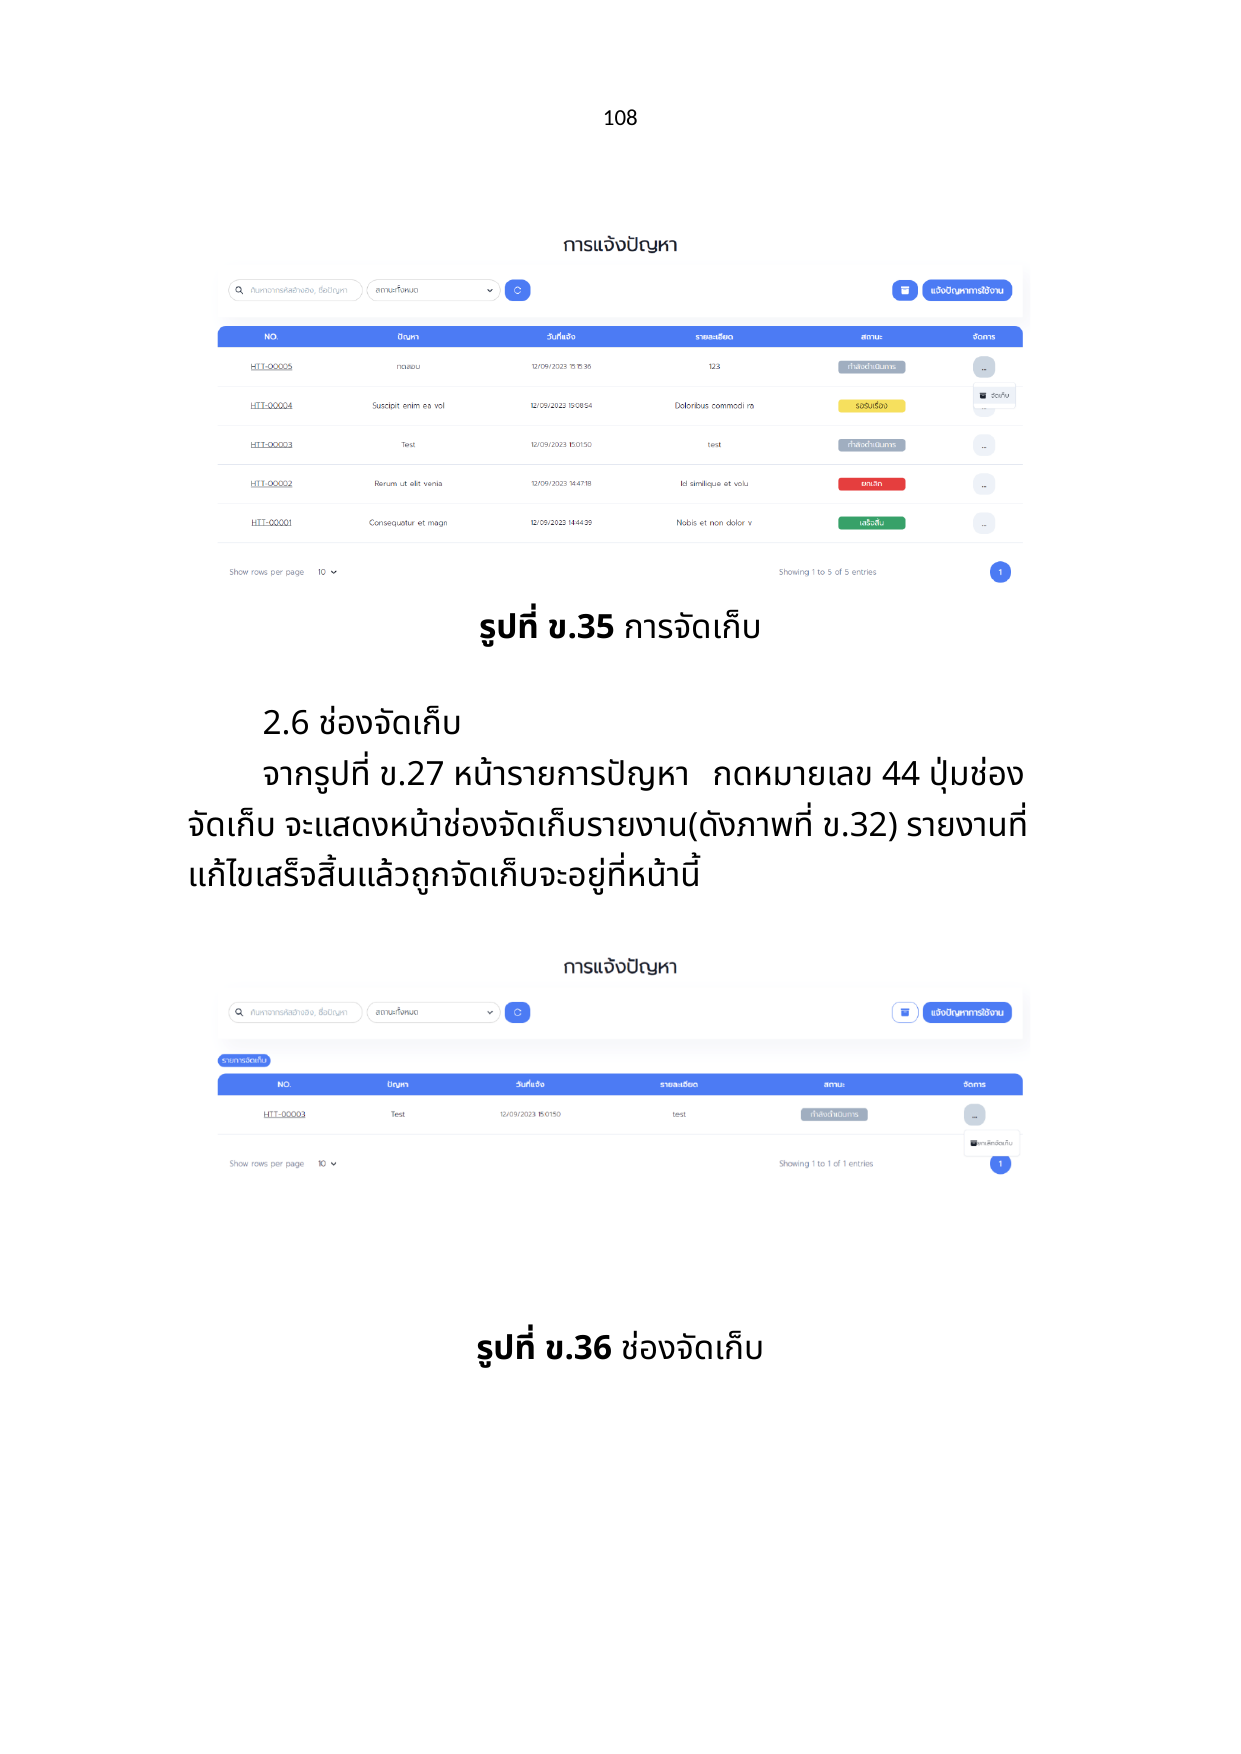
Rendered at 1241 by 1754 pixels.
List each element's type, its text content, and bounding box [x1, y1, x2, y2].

text รูปที่ ข.36 ช่องจัดเก็บ [187, 1324, 1053, 1374]
text รูปที่ ข.35 การจัดเก็บ [187, 603, 1053, 654]
text 2.6 ช่องจัดเก็บ จากรูปที่ ข.27 หน้ารายการปัญหา กดหมายเลข 44 ปุ่มช่องจัดเก็บ จะแสดงหน้าช่องจัดเก็บรายงาน(ดังภาพที่ ข.32) รายงานที่แก้ไขเสร็จสิ้นแล้วถูกจัดเก็บจะอยู่ที่หน้านี้ [187, 699, 1053, 901]
picture [209, 946, 1031, 1324]
picture [209, 225, 1031, 603]
